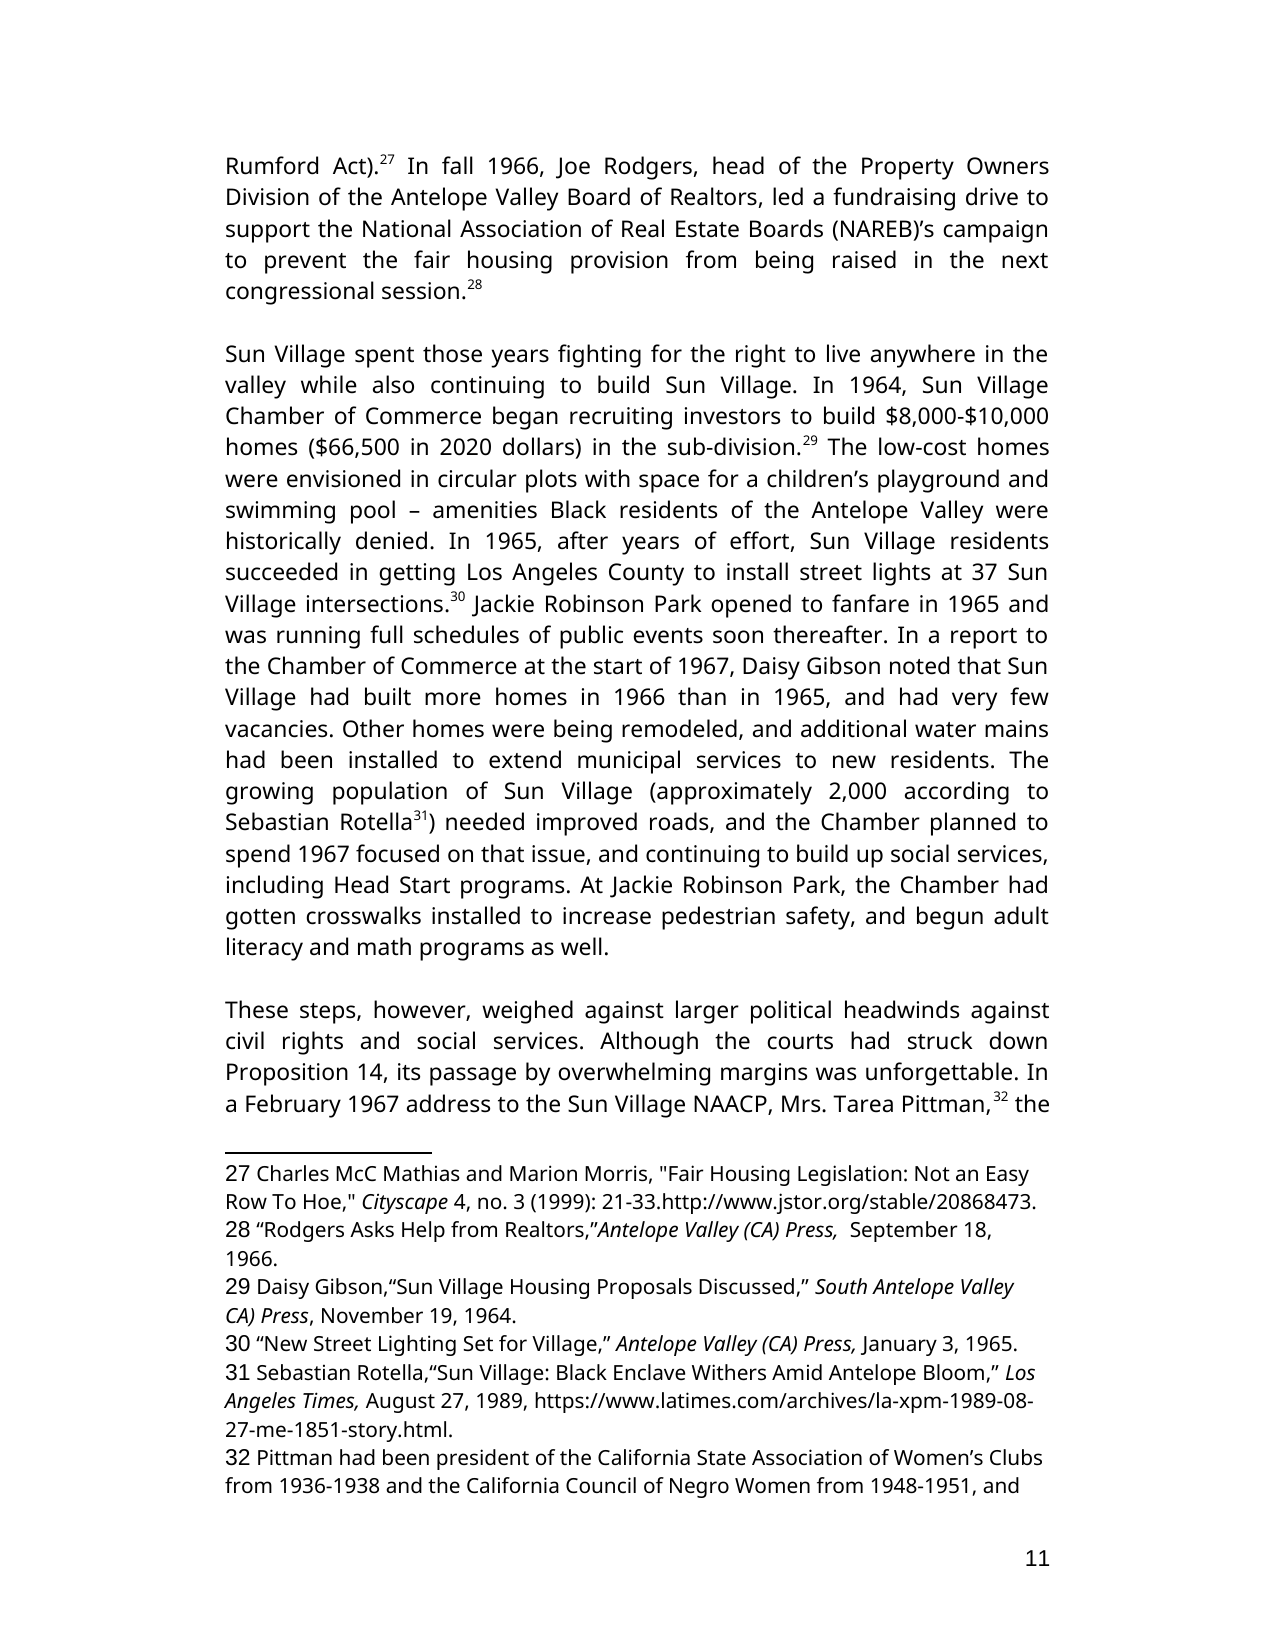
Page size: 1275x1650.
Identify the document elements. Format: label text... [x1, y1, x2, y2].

text Ultimately, Proposition 14 was overturned by the California Supreme Court in 1966. CREA reacted by petitioning the Supreme Court to review the ruling, formally endorsing another initiative to repeal the Rumford Act in 1966, and urging the California Attorney General to weigh in with the court as well. Meanwhile, local realtors mobilized to stop fair housing legislation at the federal level. The Civil Rights Bill of 1966, which principally sought to defend civil rights workers from violence in the South, was effectively killed in the Senate over its fair housing provision (a national version of the Rumford Act). In fall 1966, Joe Rodgers, head of the Property Owners Division of the Antelope Valley Board of Realtors, led a fundraising drive to support the National Association of Real Estate Boards (NAREB)’s campaign to prevent the fair housing provision from being raised in the next congressional session. [225, 150, 1050, 306]
text These steps, however, weighed against larger political headwinds against civil rights and social services. Although the courts had struck down Proposition 14, its passage by overwhelming margins was unforgettable. In a February 1967 address to the Sun Village NAACP, Mrs. Tarea Pittman, the NAACP’s national Special Contribution Fund Director, decried “trouble” in the Antelope Valley and California, warning of Governor Ronald Reagan’s cutbacks to social spending in high poverty areas and his call for the repeal of the Rumford Fair Housing Act. And she reminded her audience that the state’s electorate voted overwhelmingly against civil rights in the Proposition 14 fight. [225, 994, 1050, 1119]
text Sun Village spent those years fighting for the right to live anywhere in the valley while also continuing to build Sun Village. In 1964, Sun Village Chamber of Commerce began recruiting investors to build $8,000-$10,000 homes ($66,500 in 2020 dollars) in the sub-division. The low-cost homes were envisioned in circular plots with space for a children’s playground and swimming pool – amenities Black residents of the Antelope Valley were historically denied. In 1965, after years of effort, Sun Village residents succeeded in getting Los Angeles County to install street lights at 37 Sun Village intersections. Jackie Robinson Park opened to fanfare in 1965 and was running full schedules of public events soon thereafter. In a report to the Chamber of Commerce at the start of 1967, Daisy Gibson noted that Sun Village had built more homes in 1966 than in 1965, and had very few vacancies. Other homes were being remodeled, and additional water mains had been installed to extend municipal services to new residents. The growing population of Sun Village (approximately 2,000 according to Sebastian Rotella) needed improved roads, and the Chamber planned to spend 1967 focused on that issue, and continuing to build up social services, including Head Start programs. At Jackie Robinson Park, the Chamber had gotten crosswalks installed to increase pedestrian safety, and begun adult literacy and math programs as well. [225, 337, 1050, 962]
